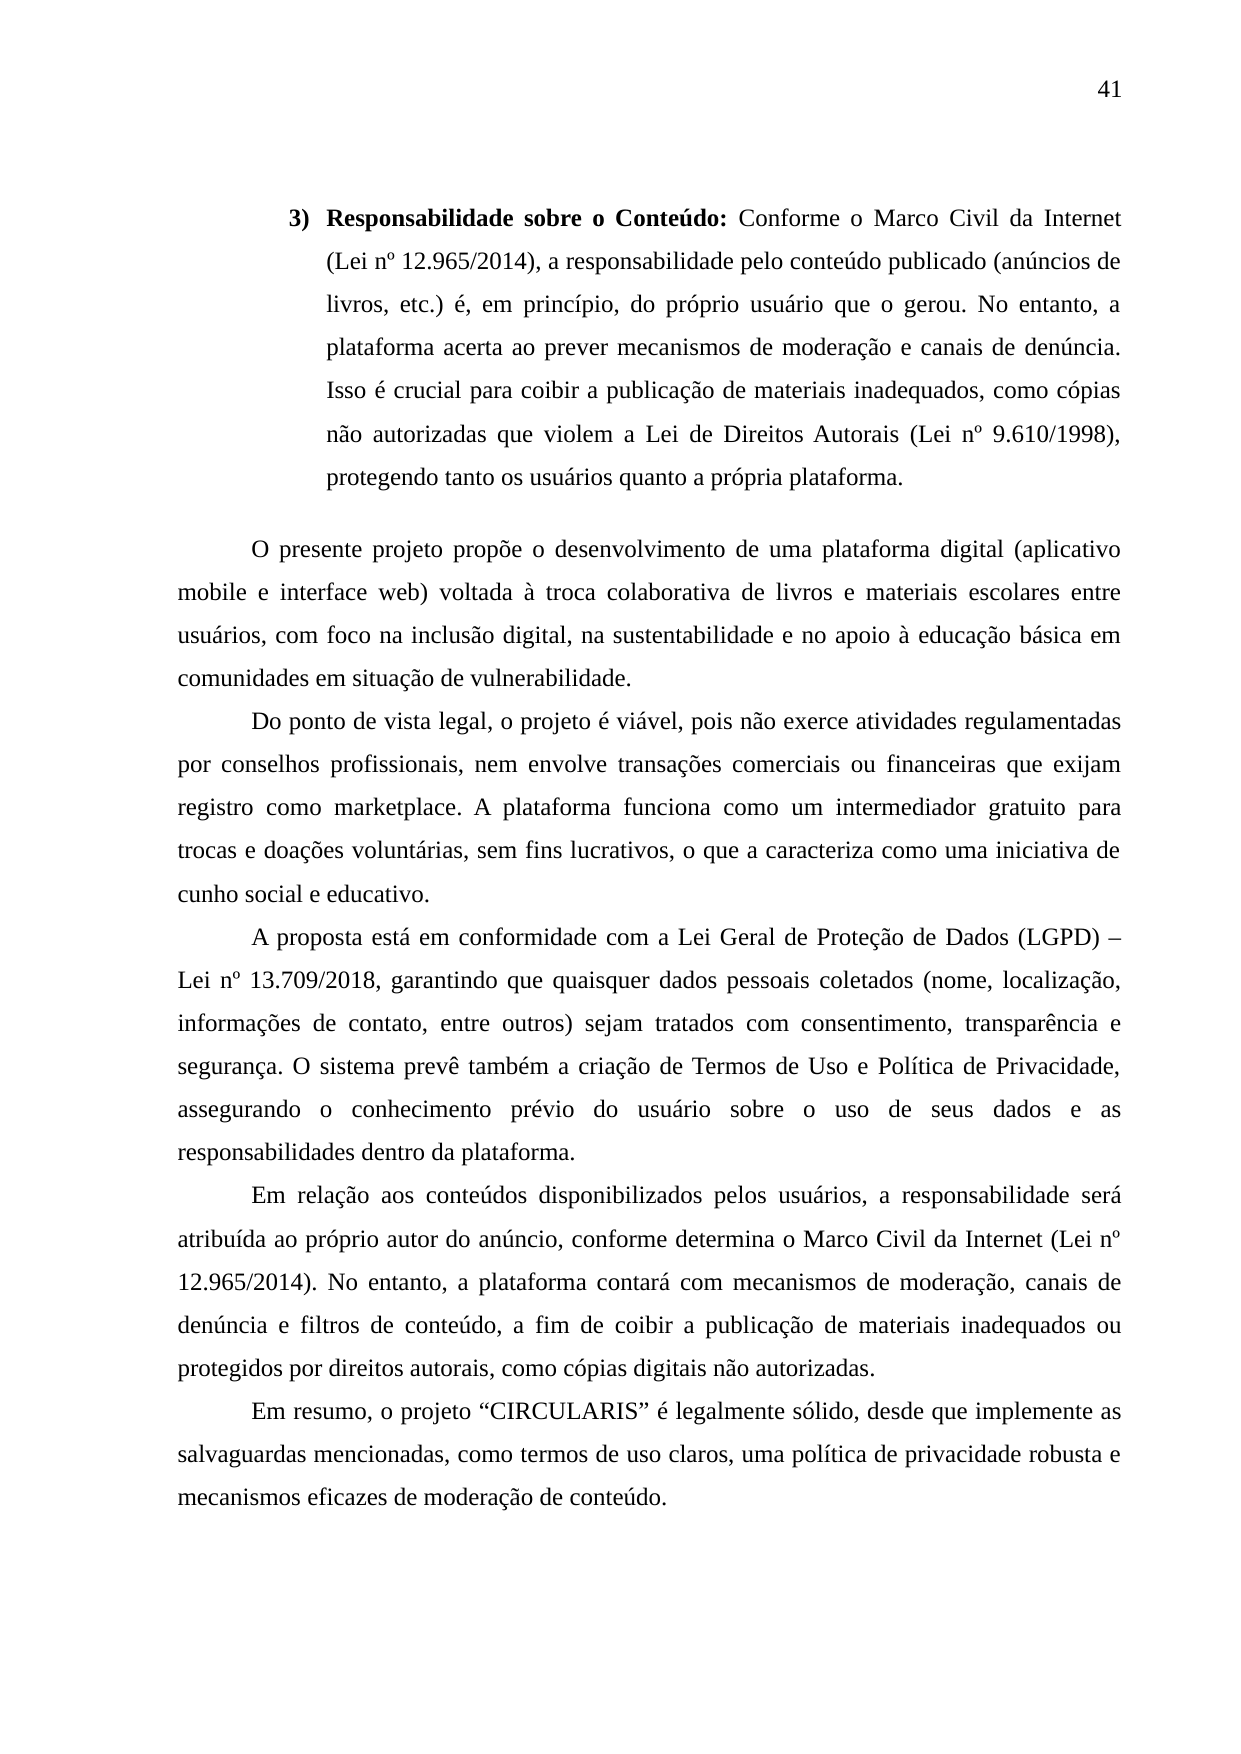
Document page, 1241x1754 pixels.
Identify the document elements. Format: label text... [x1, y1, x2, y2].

text Do ponto de vista legal, o projeto é viável, pois não exerce atividades regulamentadas por conselhos profissionais, nem envolve transações comerciais ou financeiras que exijam registro como marketplace. A plataforma funciona como um intermediador gratuito para trocas e doações voluntárias, sem fins lucrativos, o que a caracteriza como uma iniciativa de cunho social e educativo. [177, 706, 1122, 907]
list Responsabilidade sobre o Conteúdo: Conforme o Marco Civil da Internet (Lei nº 12.965/2014), a responsabilidade pelo conteúdo publicado (anúncios de livros, etc.) é, em princípio, do próprio usuário que o gerou. No entanto, a plataforma acerta ao prever mecanismos de moderação e canais de denúncia. Isso é crucial para coibir a publicação de materiais inadequados, como cópias não autorizadas que violem a Lei de Direitos Autorais (Lei nº 9.610/1998), protegendo tanto os usuários quanto a própria plataforma. [288, 203, 1122, 491]
text A proposta está em conformidade com a Lei Geral de Proteção de Dados (LGPD) – Lei nº 13.709/2018, garantindo que quaisquer dados pessoais coletados (nome, localização, informações de contato, entre outros) sejam tratados com consentimento, transparência e segurança. O sistema prevê também a criação de Termos de Uso e Política de Privacidade, assegurando o conhecimento prévio do usuário sobre o uso de seus dados e as responsabilidades dentro da plataforma. [177, 922, 1122, 1166]
text Em relação aos conteúdos disponibilizados pelos usuários, a responsabilidade será atribuída ao próprio autor do anúncio, conforme determina o Marco Civil da Internet (Lei nº 12.965/2014). No entanto, a plataforma contará com mecanismos de moderação, canais de denúncia e filtros de conteúdo, a fim de coibir a publicação de materiais inadequados ou protegidos por direitos autorais, como cópias digitais não autorizadas. [177, 1181, 1122, 1382]
text O presente projeto propõe o desenvolvimento de uma plataforma digital (aplicativo mobile e interface web) voltada à troca colaborativa de livros e materiais escolares entre usuários, com foco na inclusão digital, na sustentabilidade e no apoio à educação básica em comunidades em situação de vulnerabilidade. [177, 534, 1122, 692]
text Em resumo, o projeto “CIRCULARIS” é legalmente sólido, desde que implemente as salvaguardas mencionadas, como termos de uso claros, uma política de privacidade robusta e mecanismos eficazes de moderação de conteúdo. [177, 1396, 1122, 1511]
